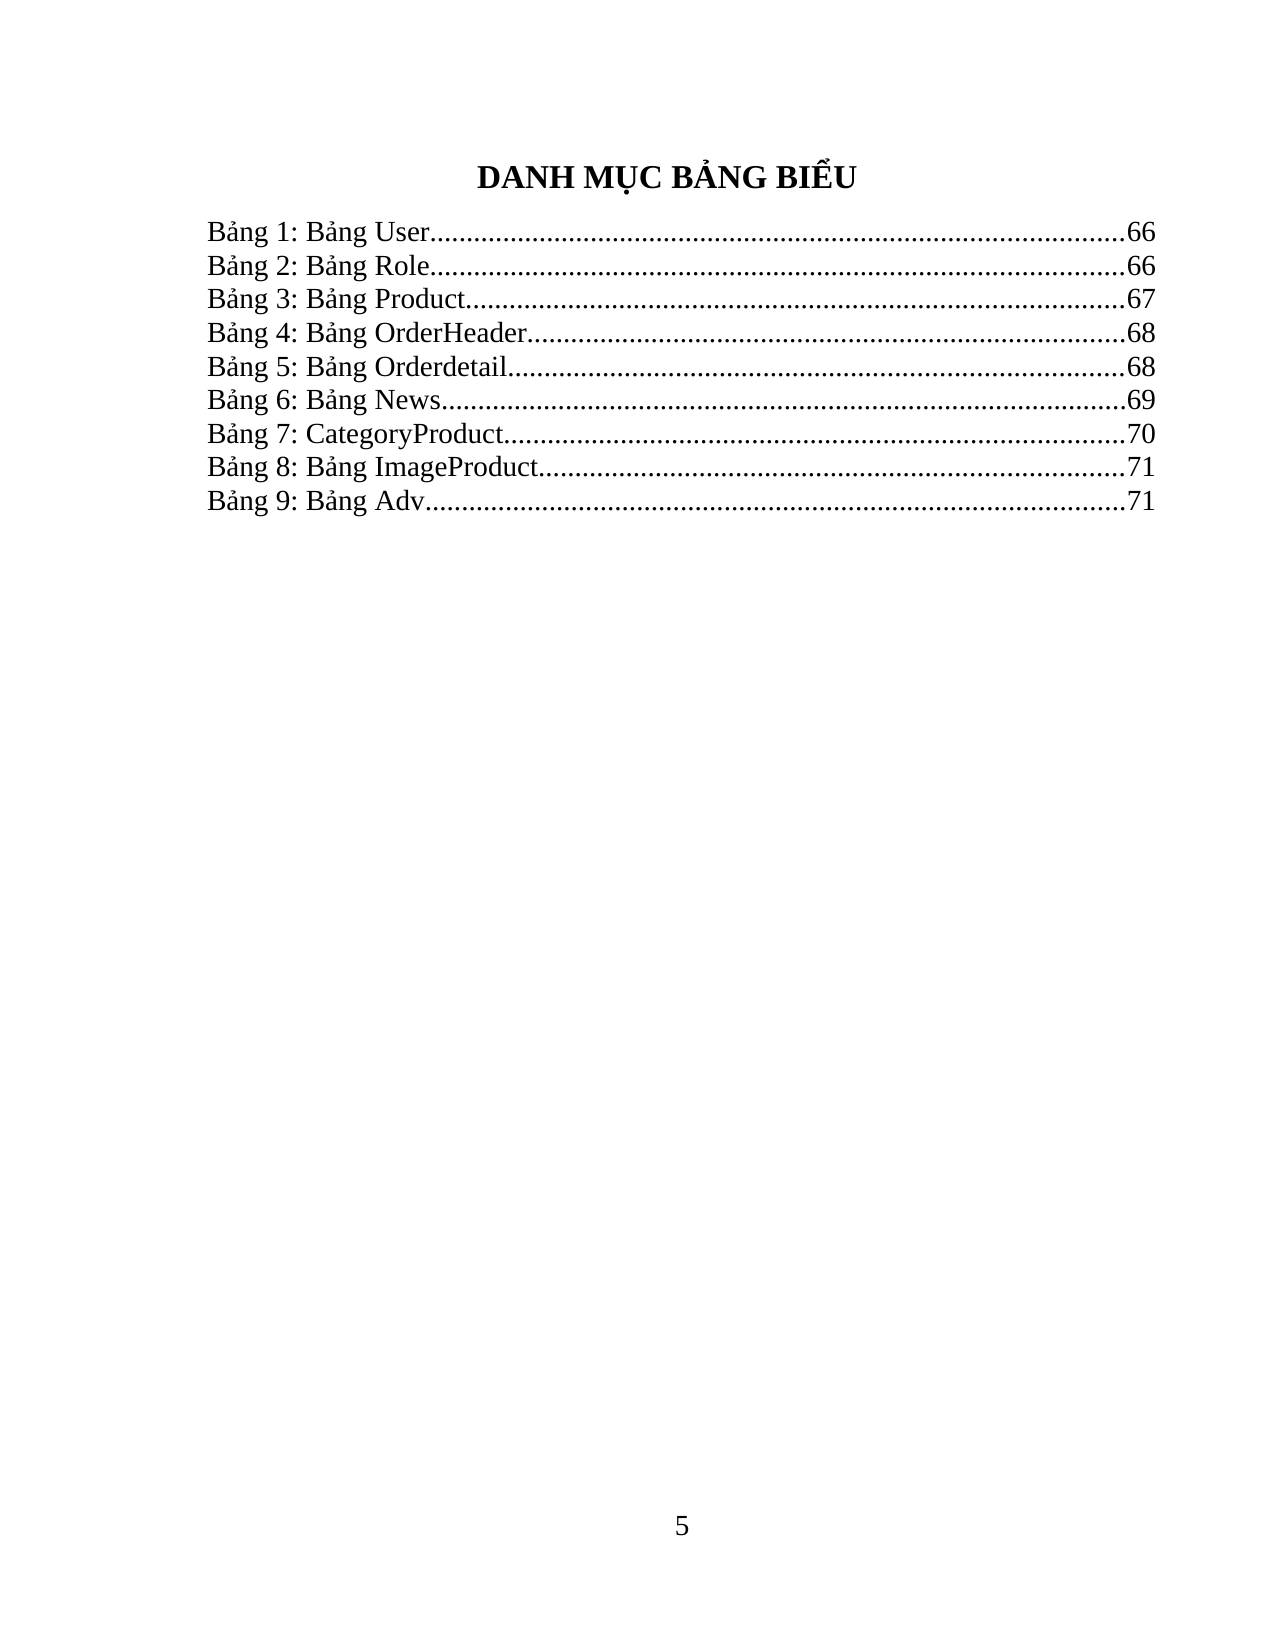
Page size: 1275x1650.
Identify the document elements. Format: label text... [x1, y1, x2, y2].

text Bảng 3: Bảng Product 67 [207, 282, 1157, 315]
text Bảng 6: Bảng News 69 [207, 382, 1157, 416]
text Bảng 9: Bảng Adv 71 [207, 483, 1157, 516]
text Bảng 2: Bảng Role 66 [207, 248, 1157, 282]
text Bảng 8: Bảng ImageProduct 71 [207, 449, 1157, 483]
text Bảng 5: Bảng Orderdetail 68 [207, 349, 1157, 382]
text Bảng 4: Bảng OrderHeader 68 [207, 315, 1157, 349]
subtitle DANH MỤC BẢNG BIỂU [266, 157, 1068, 195]
text Bảng 1: Bảng User 66 [207, 214, 1157, 248]
text Bảng 7: CategoryProduct 70 [207, 416, 1157, 449]
